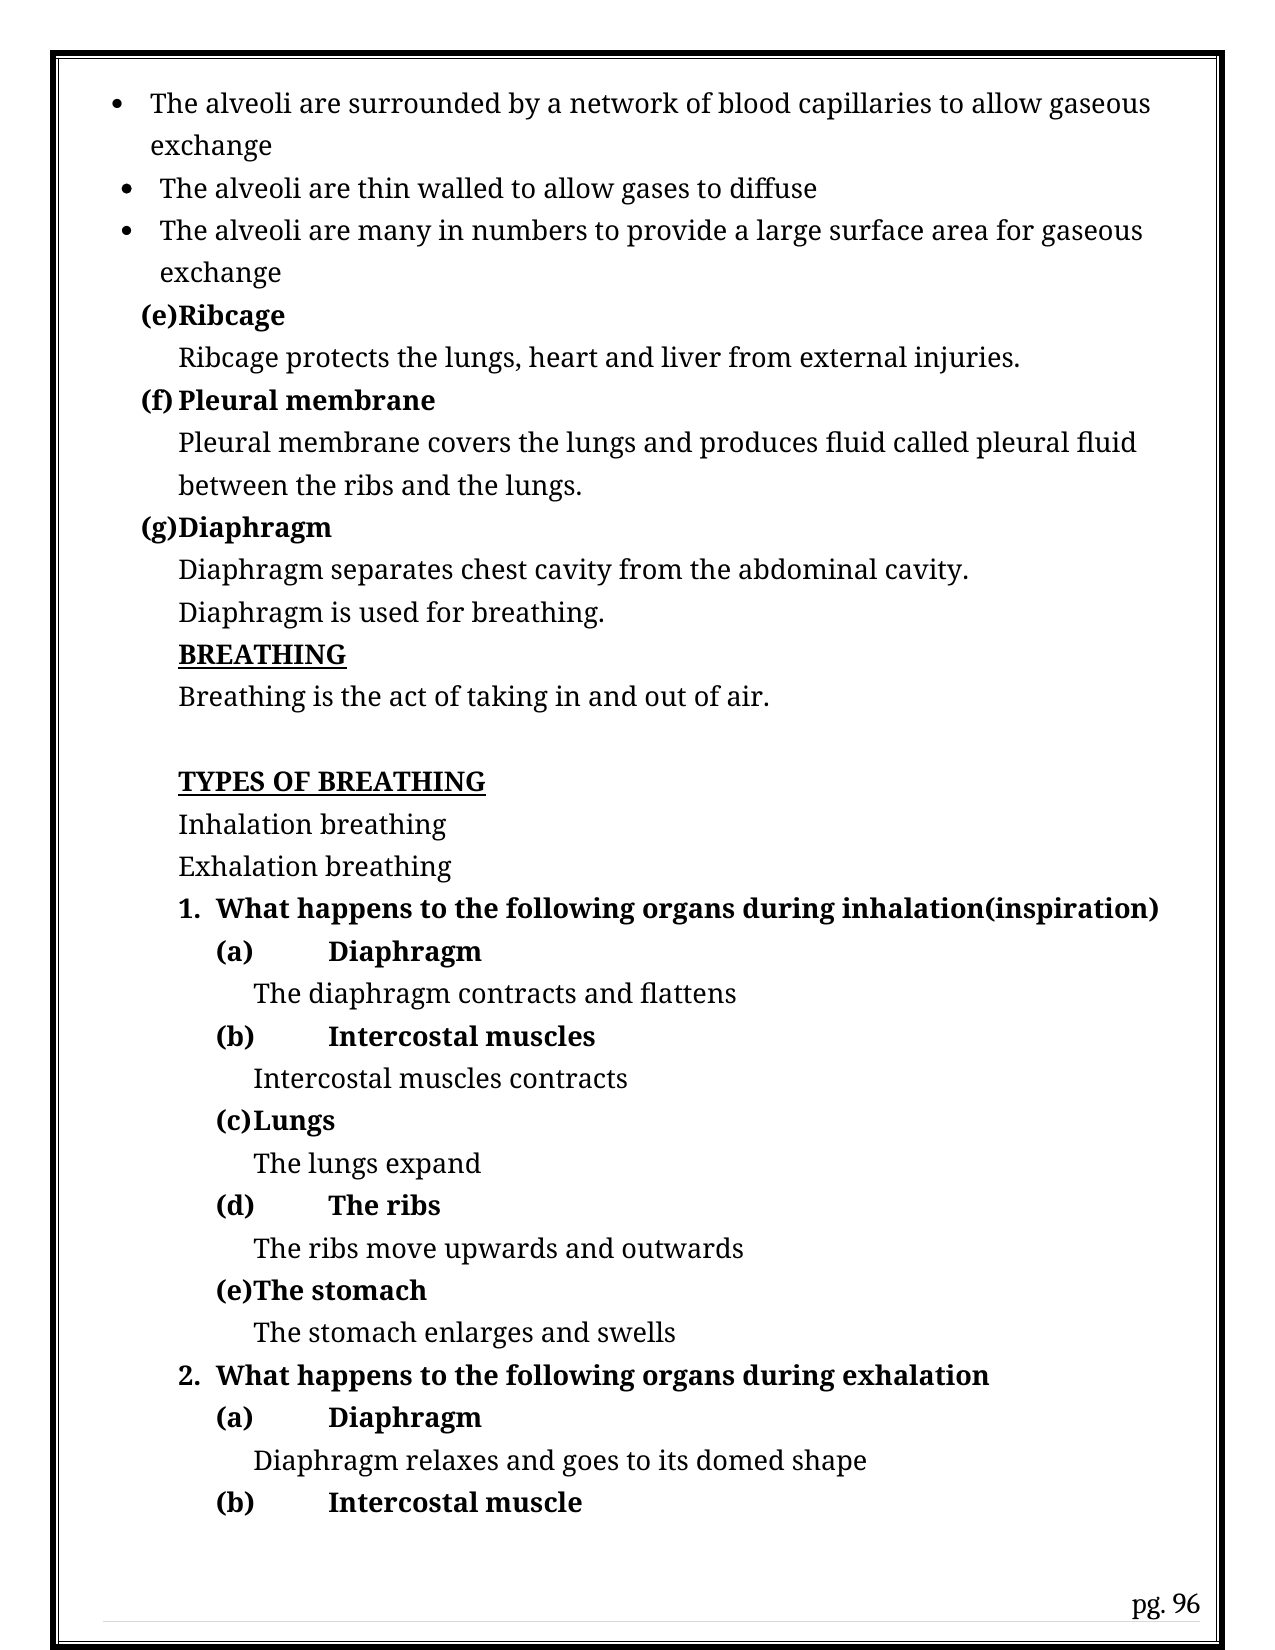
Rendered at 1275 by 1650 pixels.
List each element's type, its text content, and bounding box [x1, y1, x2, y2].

list Diaphragm [141, 508, 1200, 545]
list BREATHING [178, 636, 1200, 672]
list Diaphragm is used for breathing. [178, 593, 1200, 630]
list The ribs move upwards and outwards [253, 1229, 1200, 1266]
list The stomach [216, 1271, 1200, 1308]
list The alveoli are thin walled to allow gases to diffuse [122, 169, 1200, 206]
list Diaphragm separates chest cavity from the abdominal cavity. [178, 551, 1200, 588]
list Pleural membrane [141, 381, 1200, 418]
list Intercostal muscles [216, 1017, 1200, 1054]
list Diaphragm relaxes and goes to its domed shape [253, 1441, 1200, 1478]
list The diaphragm contracts and flattens [253, 975, 1200, 1012]
list Breathing is the act of taking in and out of air. [178, 678, 1200, 715]
list TYPES OF BREATHING [178, 763, 1200, 799]
list Intercostal muscle [216, 1483, 1200, 1520]
list What happens to the following organs during inhalation(inspiration) [178, 890, 1200, 927]
list Pleural membrane covers the lungs and produces fluid called pleural fluid between the ribs and the lungs. [178, 423, 1200, 503]
list Diaphragm [216, 932, 1200, 969]
list Ribcage protects the lungs, heart and liver from external injuries. [178, 339, 1200, 376]
list The lungs expand [253, 1144, 1200, 1181]
list Intercostal muscles contracts [253, 1059, 1200, 1096]
list Inhalation breathing [178, 805, 1200, 842]
list The alveoli are many in numbers to provide a large surface area for gaseous exchange [122, 212, 1200, 291]
list What happens to the following organs during exhalation [178, 1356, 1200, 1393]
list The ribs [216, 1187, 1200, 1223]
list Ribcage [141, 296, 1200, 333]
list Exhalation breathing [178, 847, 1200, 884]
list Diaphragm [216, 1399, 1200, 1436]
list Lungs [216, 1102, 1200, 1139]
list The stomach enlarges and swells [253, 1314, 1200, 1351]
list The alveoli are surrounded by a network of blood capillaries to allow gaseous exchange [112, 84, 1200, 164]
